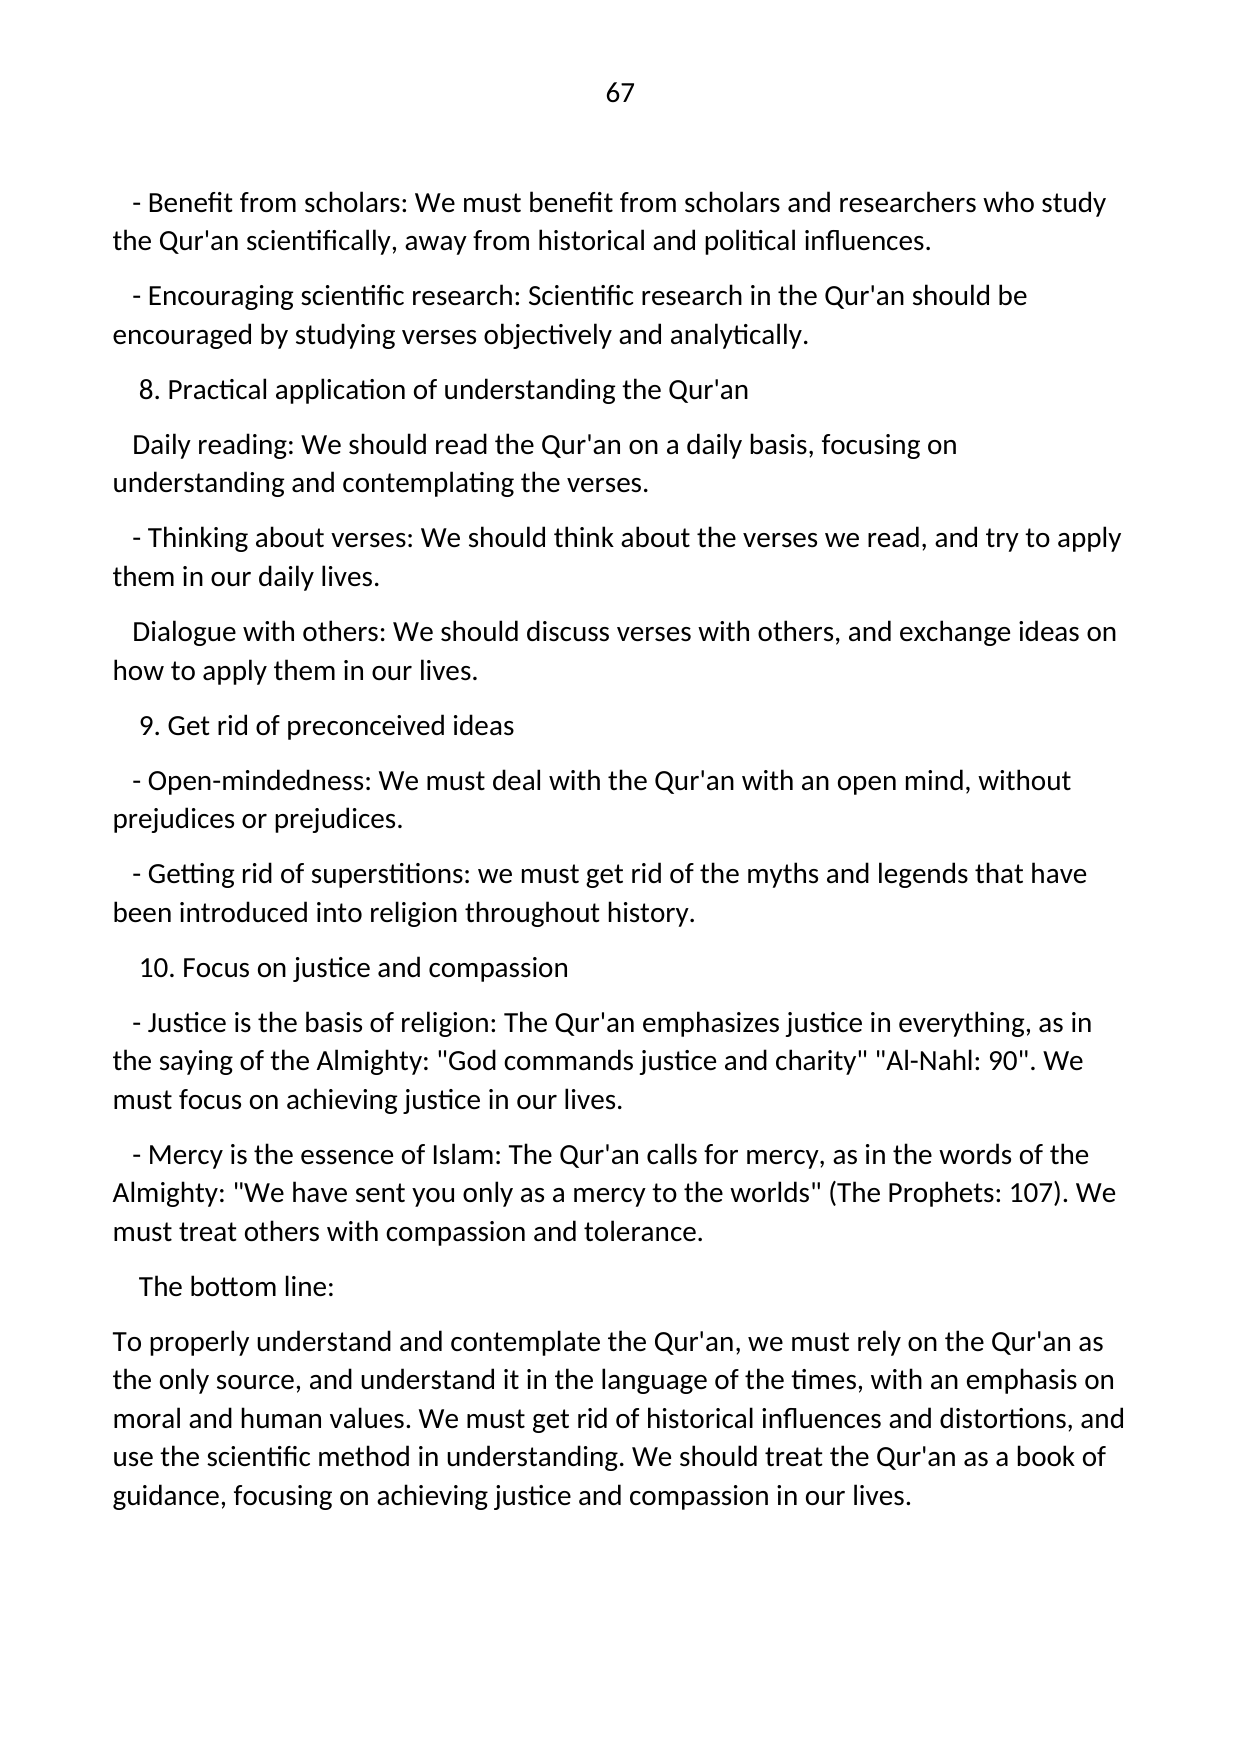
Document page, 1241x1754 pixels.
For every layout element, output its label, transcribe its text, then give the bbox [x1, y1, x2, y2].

text - Mercy is the essence of Islam: The Qur'an calls for mercy, as in the words of the Almighty: "We have sent you only as a mercy to the worlds" (The Prophets: 107). We must treat others with compassion and tolerance. [112, 1136, 1128, 1248]
text - Encouraging scientific research: Scientific research in the Qur'an should be encouraged by studying verses objectively and analytically. [112, 277, 1128, 351]
text Dialogue with others: We should discuss verses with others, and exchange ideas on how to apply them in our lives. [112, 613, 1128, 687]
text - Thinking about verses: We should think about the verses we read, and try to apply them in our daily lives. [112, 519, 1128, 594]
text 10. Focus on justice and compassion [112, 949, 1128, 984]
text - Open-mindedness: We must deal with the Qur'an with an open mind, without prejudices or prejudices. [112, 762, 1128, 836]
text - Benefit from scholars: We must benefit from scholars and researchers who study the Qur'an scientifically, away from historical and political influences. [112, 184, 1128, 258]
text - Getting rid of superstitions: we must get rid of the myths and legends that have been introduced into religion throughout history. [112, 855, 1128, 929]
text 8. Practical application of understanding the Qur'an [112, 371, 1128, 407]
text To properly understand and contemplate the Qur'an, we must rely on the Qur'an as the only source, and understand it in the language of the times, with an emphasis on moral and human values. We must get rid of historical influences and distortions, and use the scientific method in understanding. We should treat the Qur'an as a book of guidance, focusing on achieving justice and compassion in our lives. [112, 1323, 1128, 1512]
text - Justice is the basis of religion: The Qur'an emphasizes justice in everything, as in the saying of the Almighty: "God commands justice and charity" "Al-Nahl: 90". We must focus on achieving justice in our lives. [112, 1004, 1128, 1116]
text 9. Get rid of preconceived ideas [112, 707, 1128, 742]
text Daily reading: We should read the Qur'an on a daily basis, focusing on understanding and contemplating the verses. [112, 426, 1128, 500]
text The bottom line: [112, 1268, 1128, 1303]
